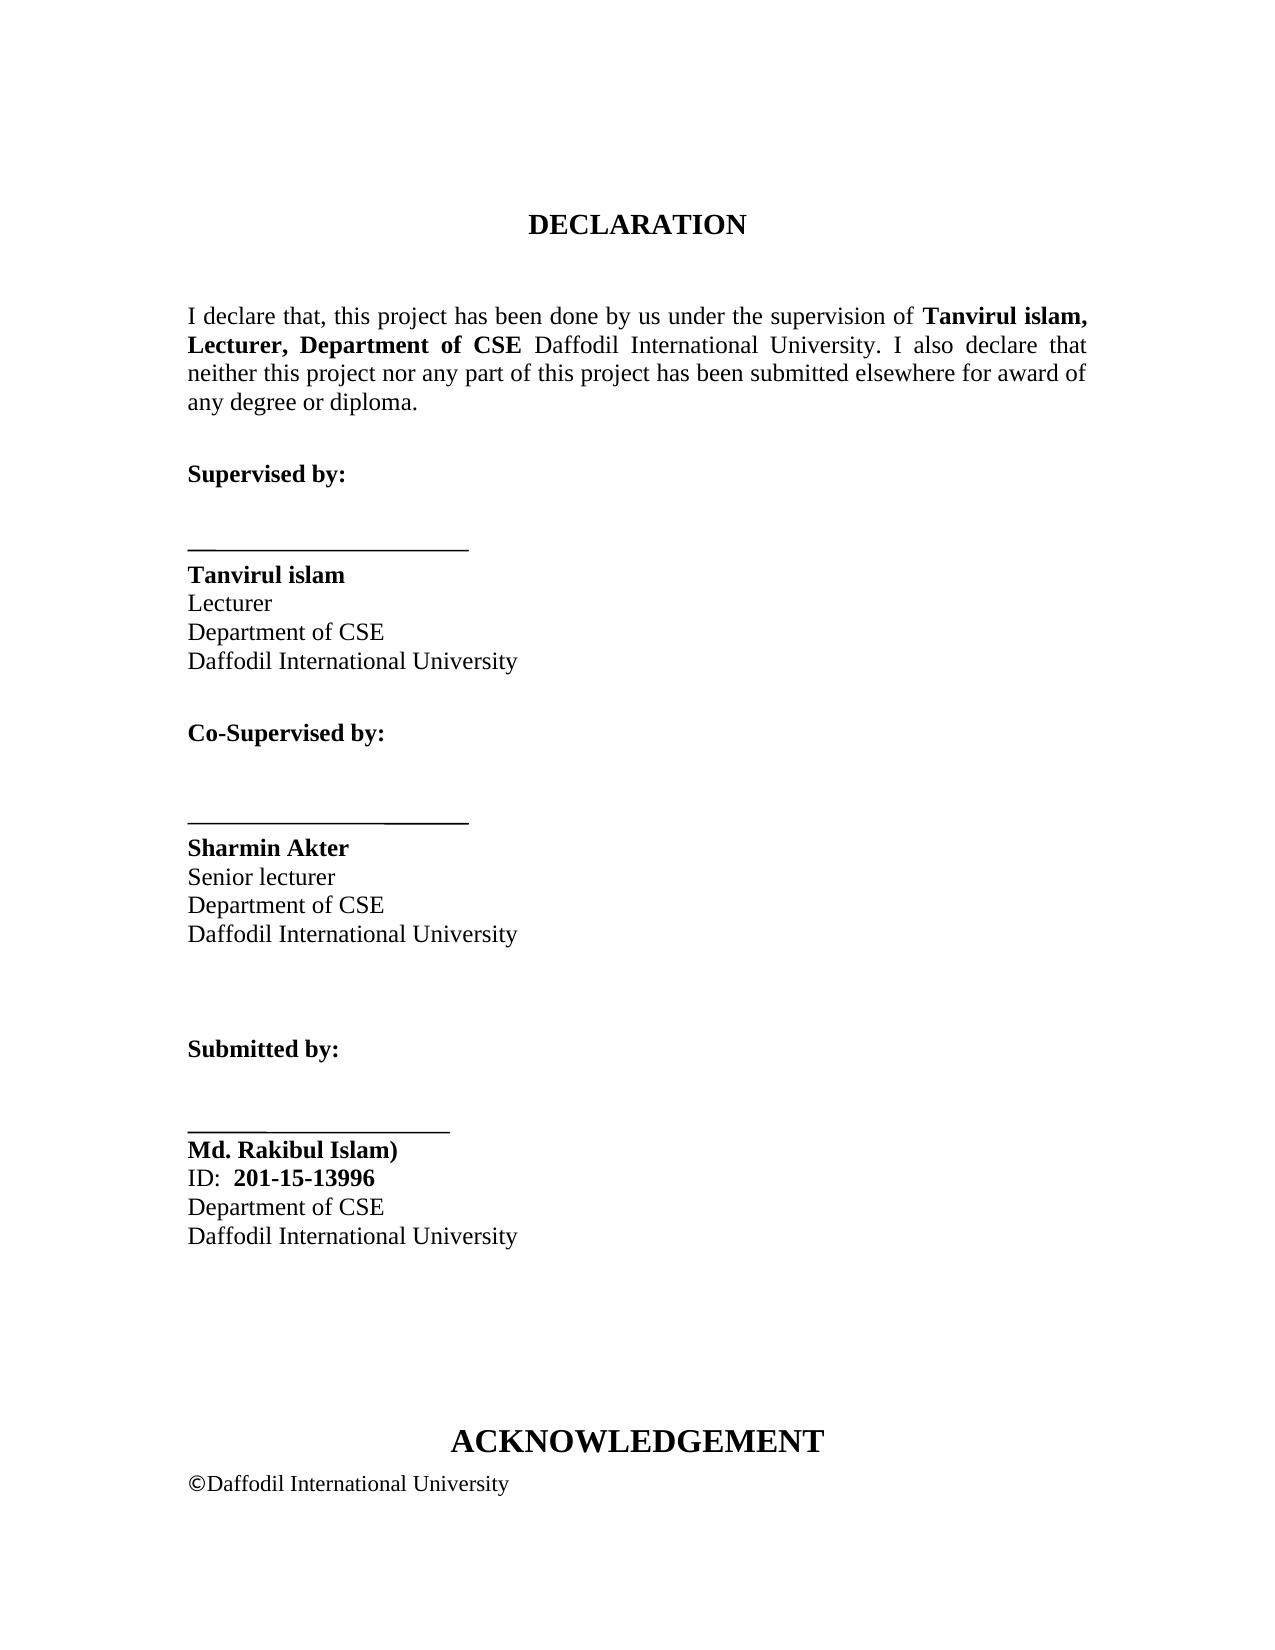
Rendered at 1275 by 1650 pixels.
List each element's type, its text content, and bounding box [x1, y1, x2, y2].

text Md. Rakibul Islam) [187, 1135, 1087, 1163]
text ACKNOWLEDGEMENT [187, 1421, 1087, 1460]
text Tanvirul islam [187, 560, 1087, 588]
text Department of CSE [187, 890, 1087, 919]
text Daffodil International University [187, 1221, 1087, 1250]
text Daffodil International University [187, 646, 1087, 675]
text I declare that, this project has been done by us under the supervision of Tanvirul islam, Lecturer, Department of CSE Daffodil International University. I also declare that neither this project nor any part of this project has been submitted elsewhere for award of any degree or diploma. [187, 301, 1087, 416]
text Sharmin Akter [187, 833, 1087, 862]
text Co-Supervised by: [187, 718, 1087, 747]
text Declaration [187, 207, 1087, 241]
text Submitted by: [187, 1034, 1087, 1063]
text Department of CSE [187, 1192, 1087, 1221]
text Lecturer [187, 588, 1087, 617]
text Daffodil International University [187, 919, 1087, 948]
text Senior lecturer [187, 862, 1087, 890]
text Supervised by: [187, 459, 1087, 488]
text ID: 201-15-13996 [187, 1163, 1087, 1192]
text Department of CSE [187, 617, 1087, 646]
